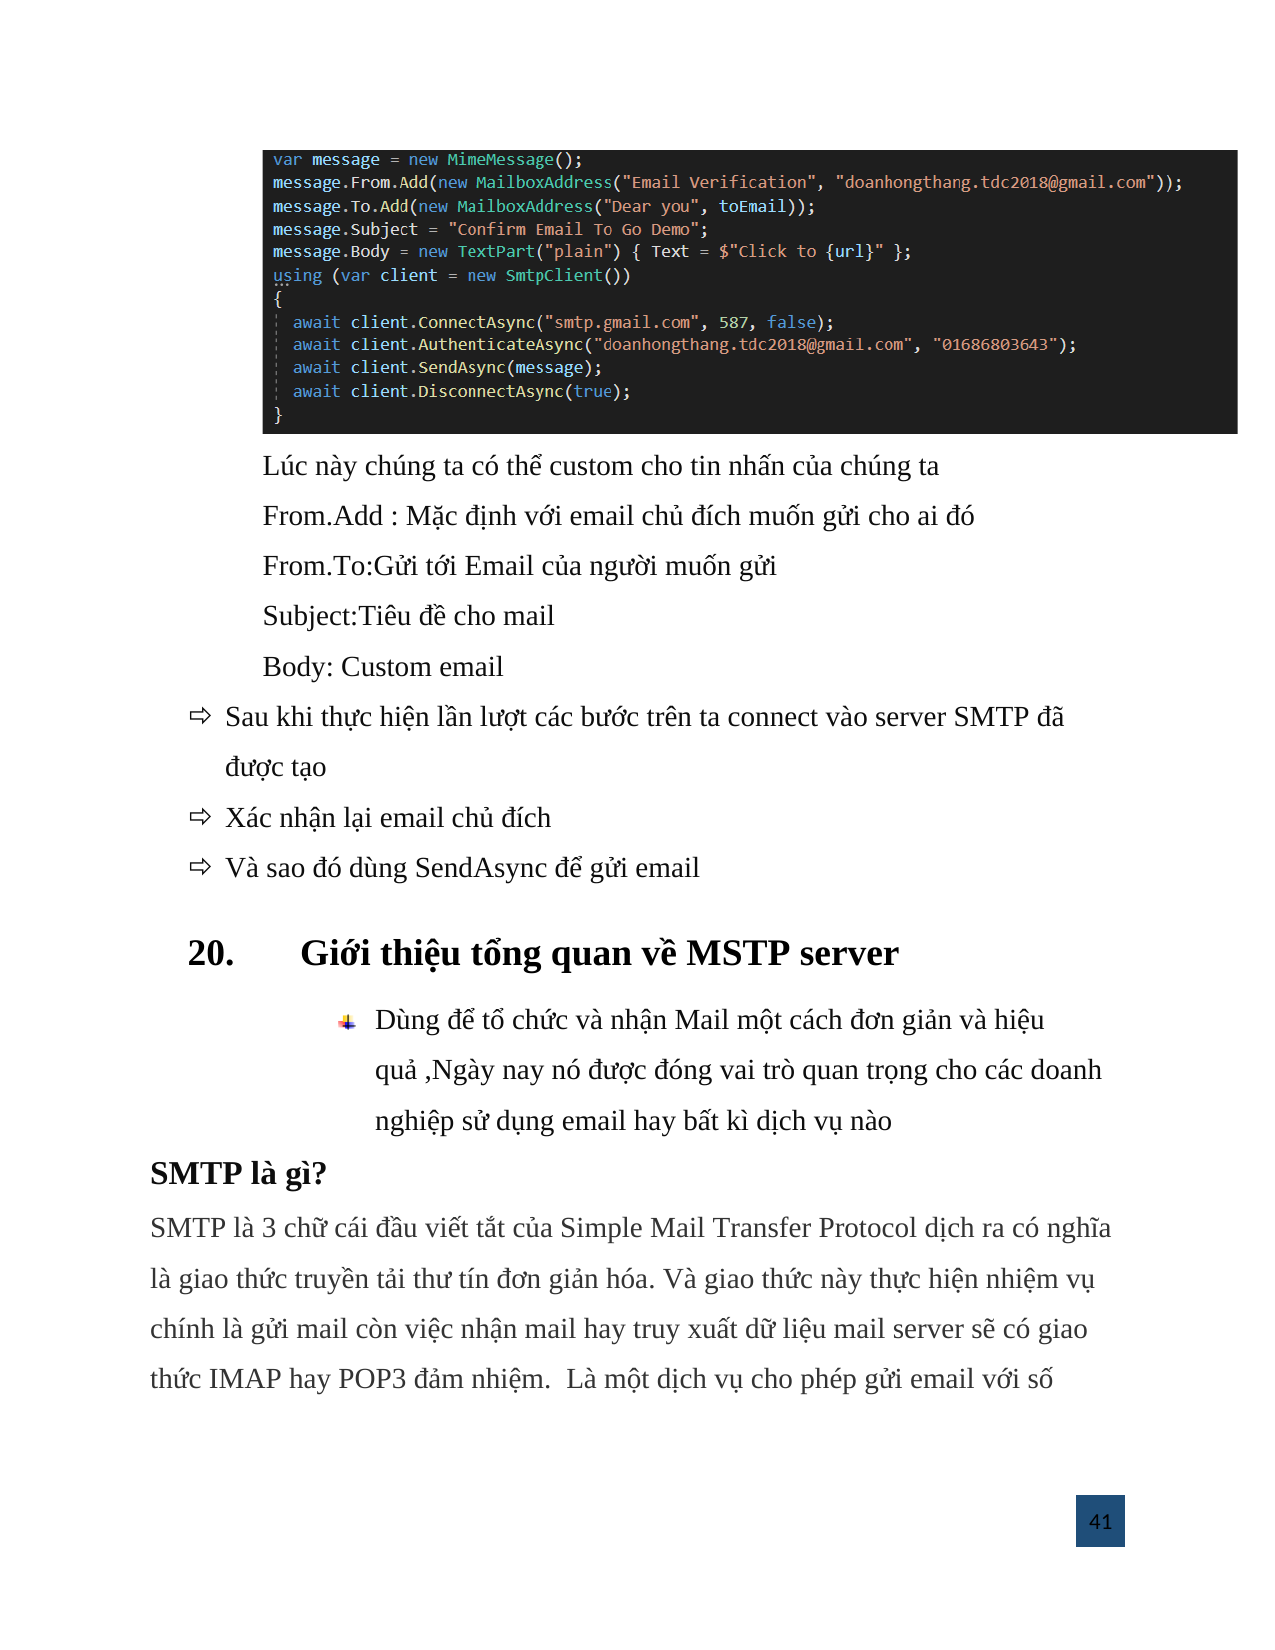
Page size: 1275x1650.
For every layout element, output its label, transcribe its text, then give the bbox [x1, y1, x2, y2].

list Và sao đó dùng SendAsync để gửi email [187, 850, 1125, 884]
list From.Add : Mặc định với email chủ đích muốn gửi cho ai đó [262, 498, 1125, 531]
list Sau khi thực hiện lần lượt các bước trên ta connect vào server SMTP đã được tạo [187, 699, 1125, 783]
list From.To:Gửi tới Email của người muốn gửi [262, 548, 1125, 582]
list Subject:Tiêu đề cho mail [262, 598, 1125, 632]
list Lúc này chúng ta có thể custom cho tin nhấn của chúng ta [262, 448, 1125, 481]
list Body: Custom email [262, 649, 1125, 682]
picture [338, 1013, 356, 1030]
list Xác nhận lại email chủ đích [187, 800, 1125, 833]
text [150, 1211, 1125, 1395]
subtitle Giới thiệu tổng quan về MSTP server [187, 930, 1125, 973]
picture [262, 150, 1238, 434]
text SMTP là gì? [150, 1153, 1125, 1191]
list Dùng để tổ chức và nhận Mail một cách đơn giản và hiệu quả ,Ngày nay nó được đóng vai trò quan trọng cho các doanh nghiệp sử dụng email hay bất kì dịch vụ nào [337, 1002, 1125, 1136]
